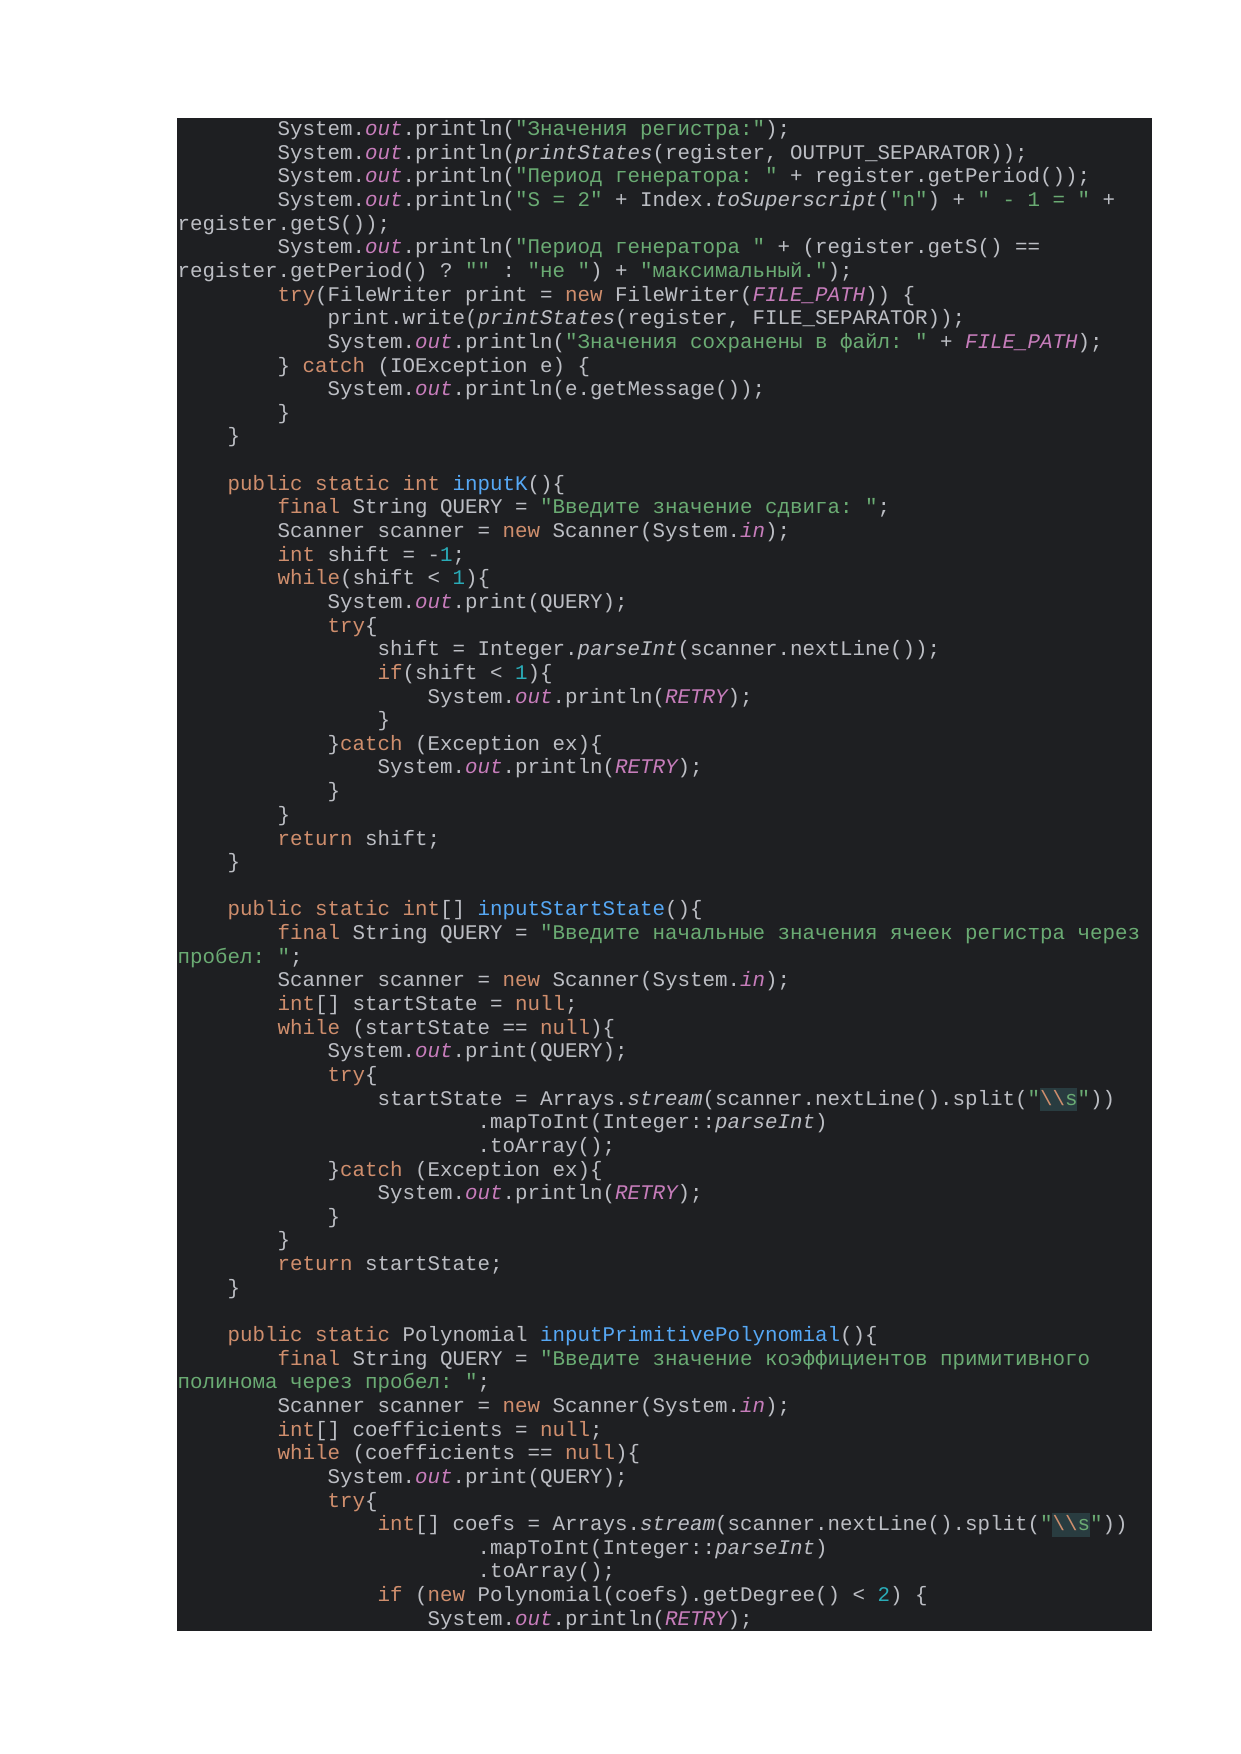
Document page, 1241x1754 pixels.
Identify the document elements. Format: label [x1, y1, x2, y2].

text [177, 118, 1152, 1631]
